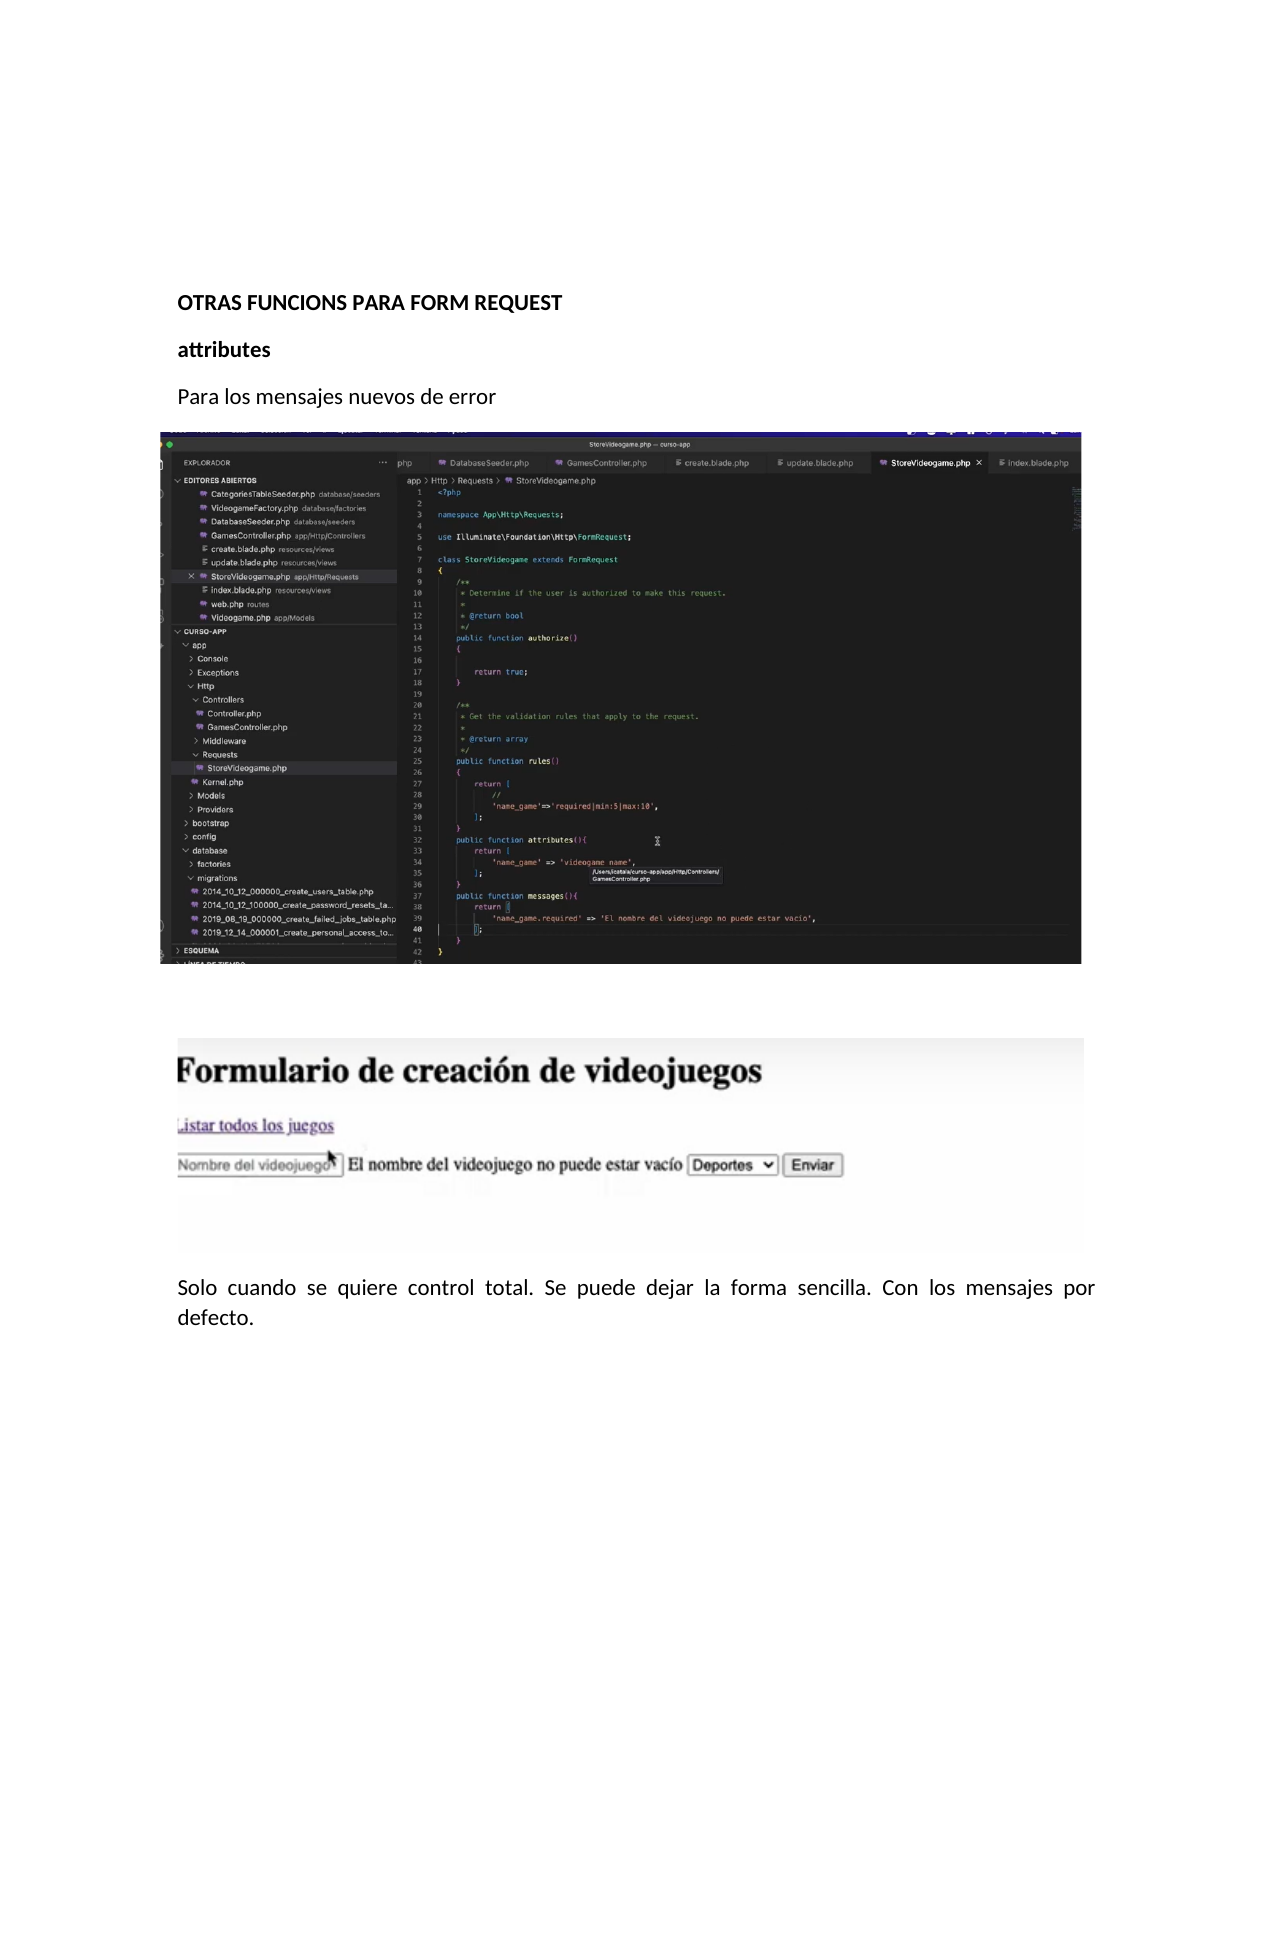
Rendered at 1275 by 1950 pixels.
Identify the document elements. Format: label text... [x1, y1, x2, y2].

text attributes [177, 335, 1098, 363]
text OTRAS FUNCIONS PARA FORM REQUEST [177, 288, 1098, 316]
text Para los mensajes nuevos de error [177, 382, 1098, 410]
picture [177, 1038, 1084, 1253]
picture [160, 432, 1082, 964]
text Solo cuando se quiere control total. Se puede dejar la forma sencilla. Con los mensajes por defecto. [177, 1273, 1098, 1331]
